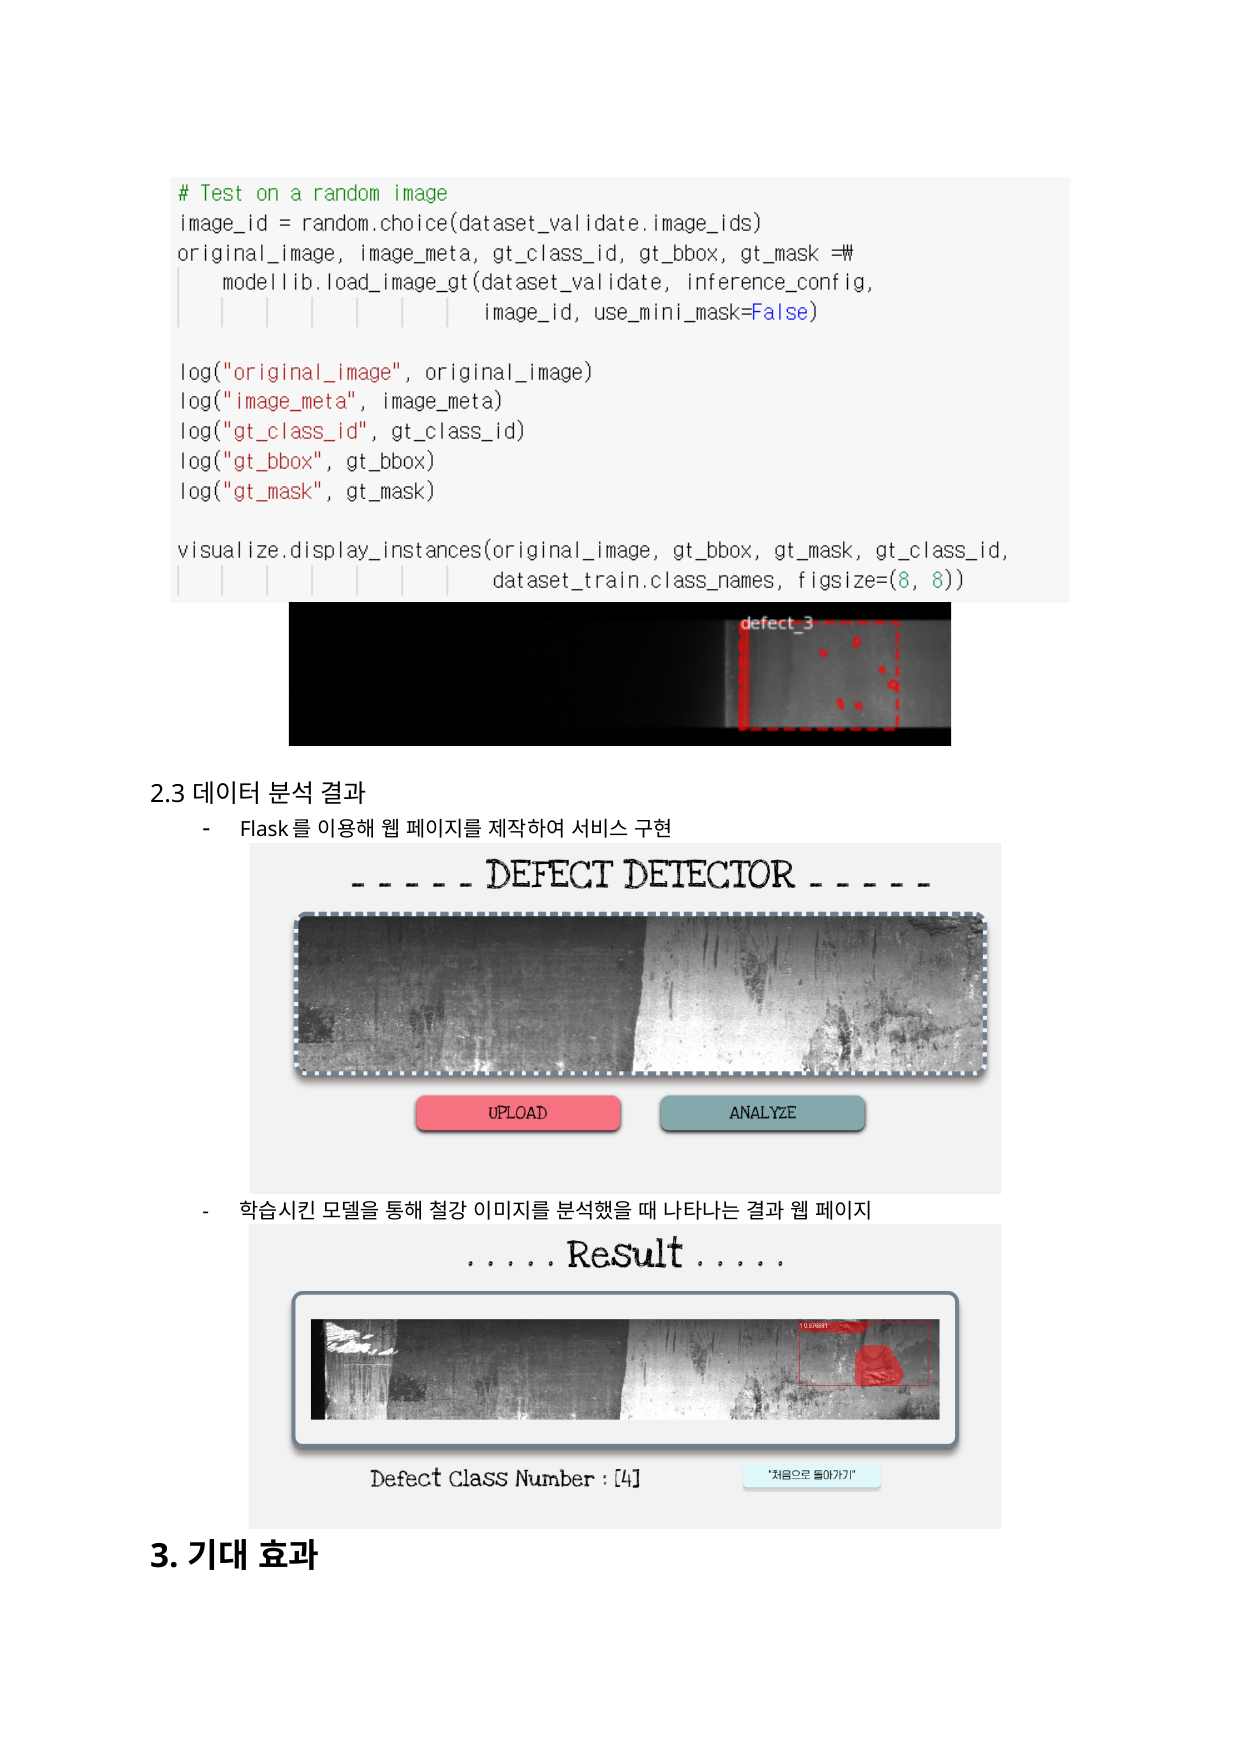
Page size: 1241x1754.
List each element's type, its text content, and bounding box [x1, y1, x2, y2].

list 학습시킨 모델을 통해 철강 이미지를 분석했을 때 나타나는 결과 웹 페이지 [202, 1194, 1090, 1224]
list Flask를 이용해 웹 페이지를 제작하여 서비스 구현 [202, 810, 1090, 844]
text 3. 기대 효과 [150, 1528, 1090, 1577]
picture [248, 1224, 1002, 1529]
picture [249, 843, 1002, 1194]
text 2.3 데이터 분석 결과 [150, 774, 1090, 810]
picture [170, 177, 1071, 746]
